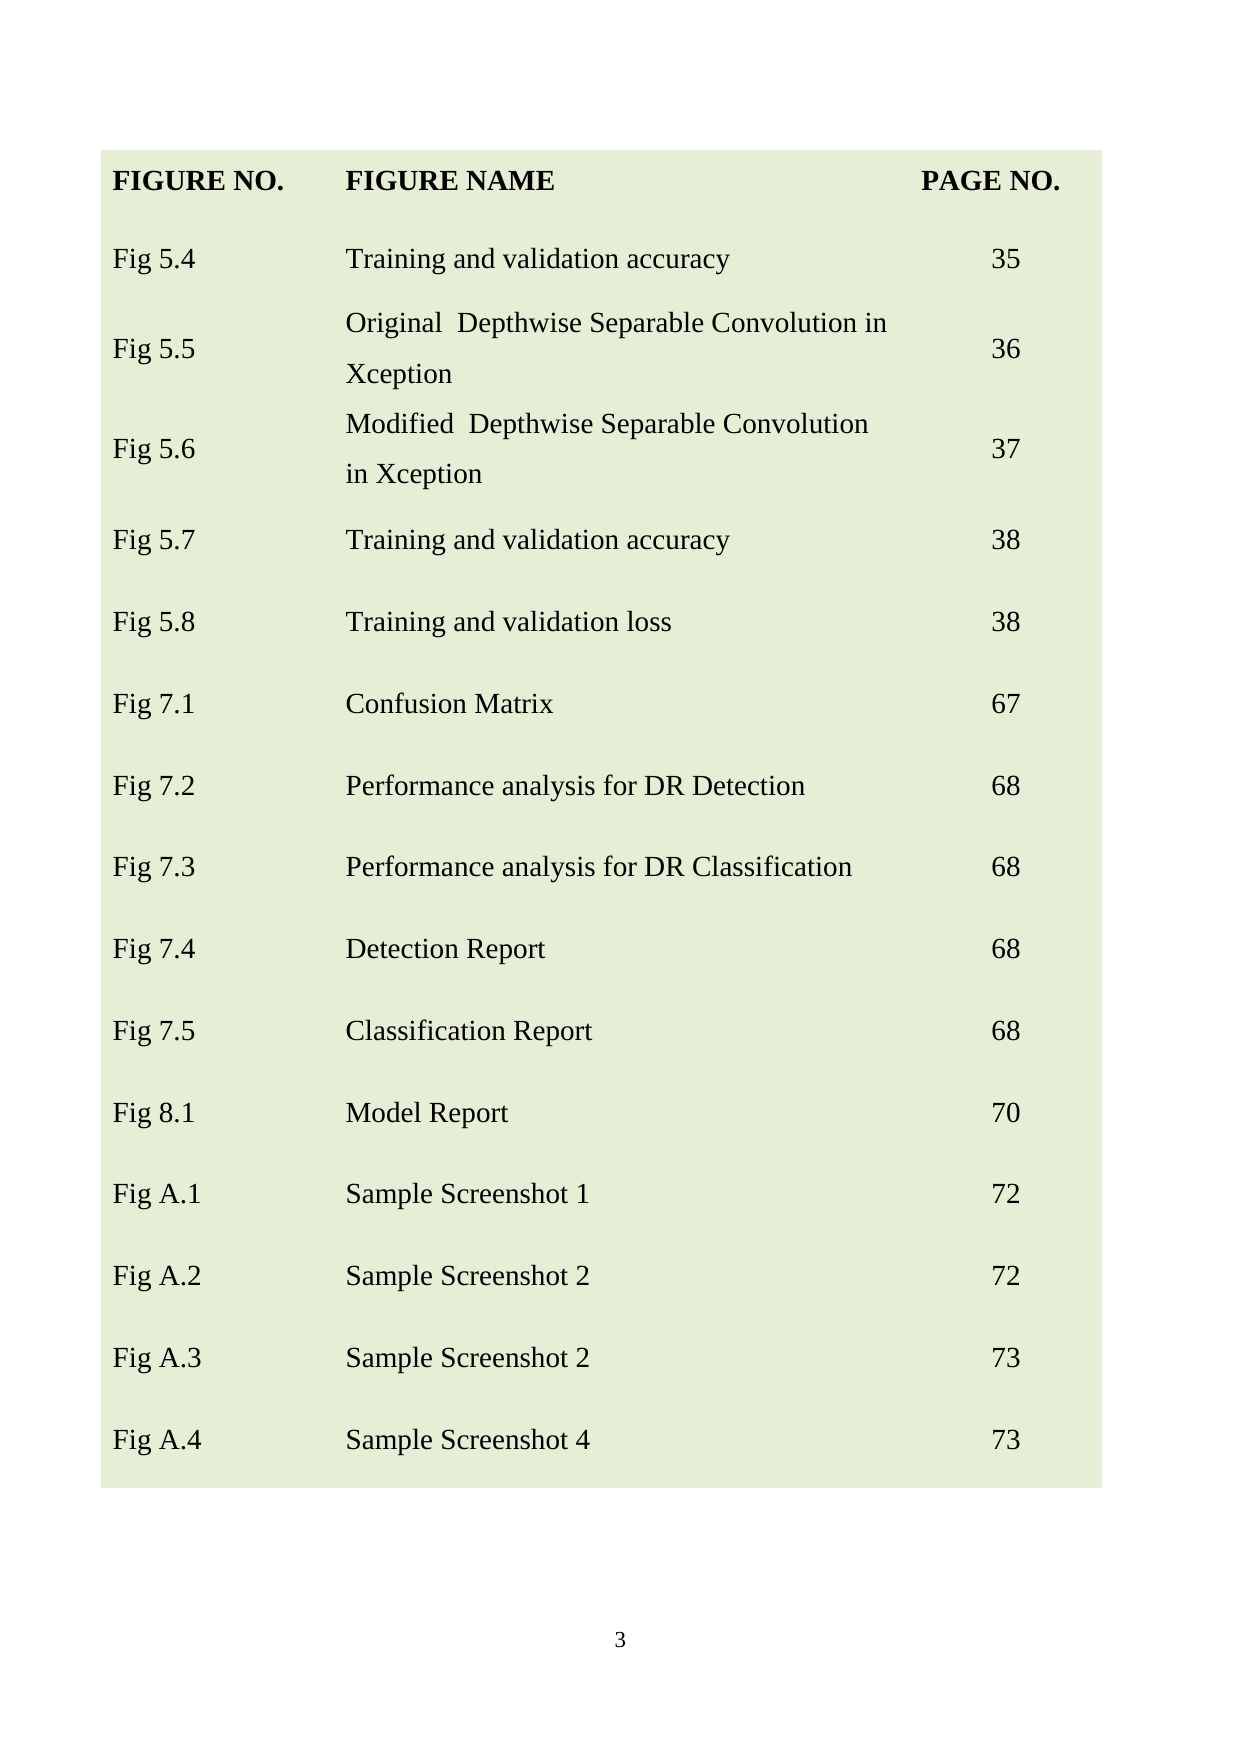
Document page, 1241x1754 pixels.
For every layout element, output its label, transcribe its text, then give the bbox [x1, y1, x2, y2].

table_cell Fig 7.2 [101, 752, 334, 834]
table_cell 72 [910, 1161, 1102, 1243]
table_cell 68 [910, 834, 1102, 916]
table_cell 37 [910, 406, 1102, 507]
table_cell Fig A.1 [101, 1161, 334, 1243]
table_cell Model Report [334, 1079, 910, 1161]
table_cell 38 [910, 589, 1102, 670]
table_cell Modified Depthwise Separable Convolution in Xception [334, 406, 910, 507]
table_cell Fig 7.3 [101, 834, 334, 916]
table_cell 72 [910, 1243, 1102, 1324]
table_cell 38 [910, 507, 1102, 588]
table_cell Fig 5.6 [101, 406, 334, 507]
table_cell 73 [910, 1324, 1102, 1406]
table_cell Confusion Matrix [334, 670, 910, 752]
table_cell Fig A.4 [101, 1406, 334, 1488]
table_cell Sample Screenshot 2 [334, 1243, 910, 1324]
table_cell Fig 7.5 [101, 997, 334, 1079]
table_cell Fig 7.4 [101, 916, 334, 997]
table_cell 73 [910, 1406, 1102, 1488]
table_cell Classification Report [334, 997, 910, 1079]
table_cell 68 [910, 752, 1102, 834]
table_cell Training and validation accuracy [334, 507, 910, 588]
table_cell Sample Screenshot 1 [334, 1161, 910, 1243]
table_cell PAGE NO. [910, 150, 1102, 226]
table_cell Fig A.2 [101, 1243, 334, 1324]
table_cell Training and validation loss [334, 589, 910, 670]
table_cell 35 [910, 226, 1102, 306]
table_cell 68 [910, 916, 1102, 997]
table_cell 67 [910, 670, 1102, 752]
table_cell Performance analysis for DR Detection [334, 752, 910, 834]
table_cell 70 [910, 1079, 1102, 1161]
table_cell Fig 7.1 [101, 670, 334, 752]
table_cell Fig 8.1 [101, 1079, 334, 1161]
table_cell Fig A.3 [101, 1324, 334, 1406]
table_cell Original Depthwise Separable Convolution in Xception [334, 306, 910, 406]
table_cell 68 [910, 997, 1102, 1079]
table_cell FIGURE NO. [101, 150, 334, 226]
table_cell Performance analysis for DR Classification [334, 834, 910, 916]
table_cell Fig 5.7 [101, 507, 334, 588]
table_cell Fig 5.4 [101, 226, 334, 306]
table_cell 36 [910, 306, 1102, 406]
table_cell Detection Report [334, 916, 910, 997]
table_cell Fig 5.5 [101, 306, 334, 406]
table_cell Sample Screenshot 2 [334, 1324, 910, 1406]
table_cell Fig 5.8 [101, 589, 334, 670]
table_cell FIGURE NAME [334, 150, 910, 226]
table_cell Training and validation accuracy [334, 226, 910, 306]
table_cell Sample Screenshot 4 [334, 1406, 910, 1488]
